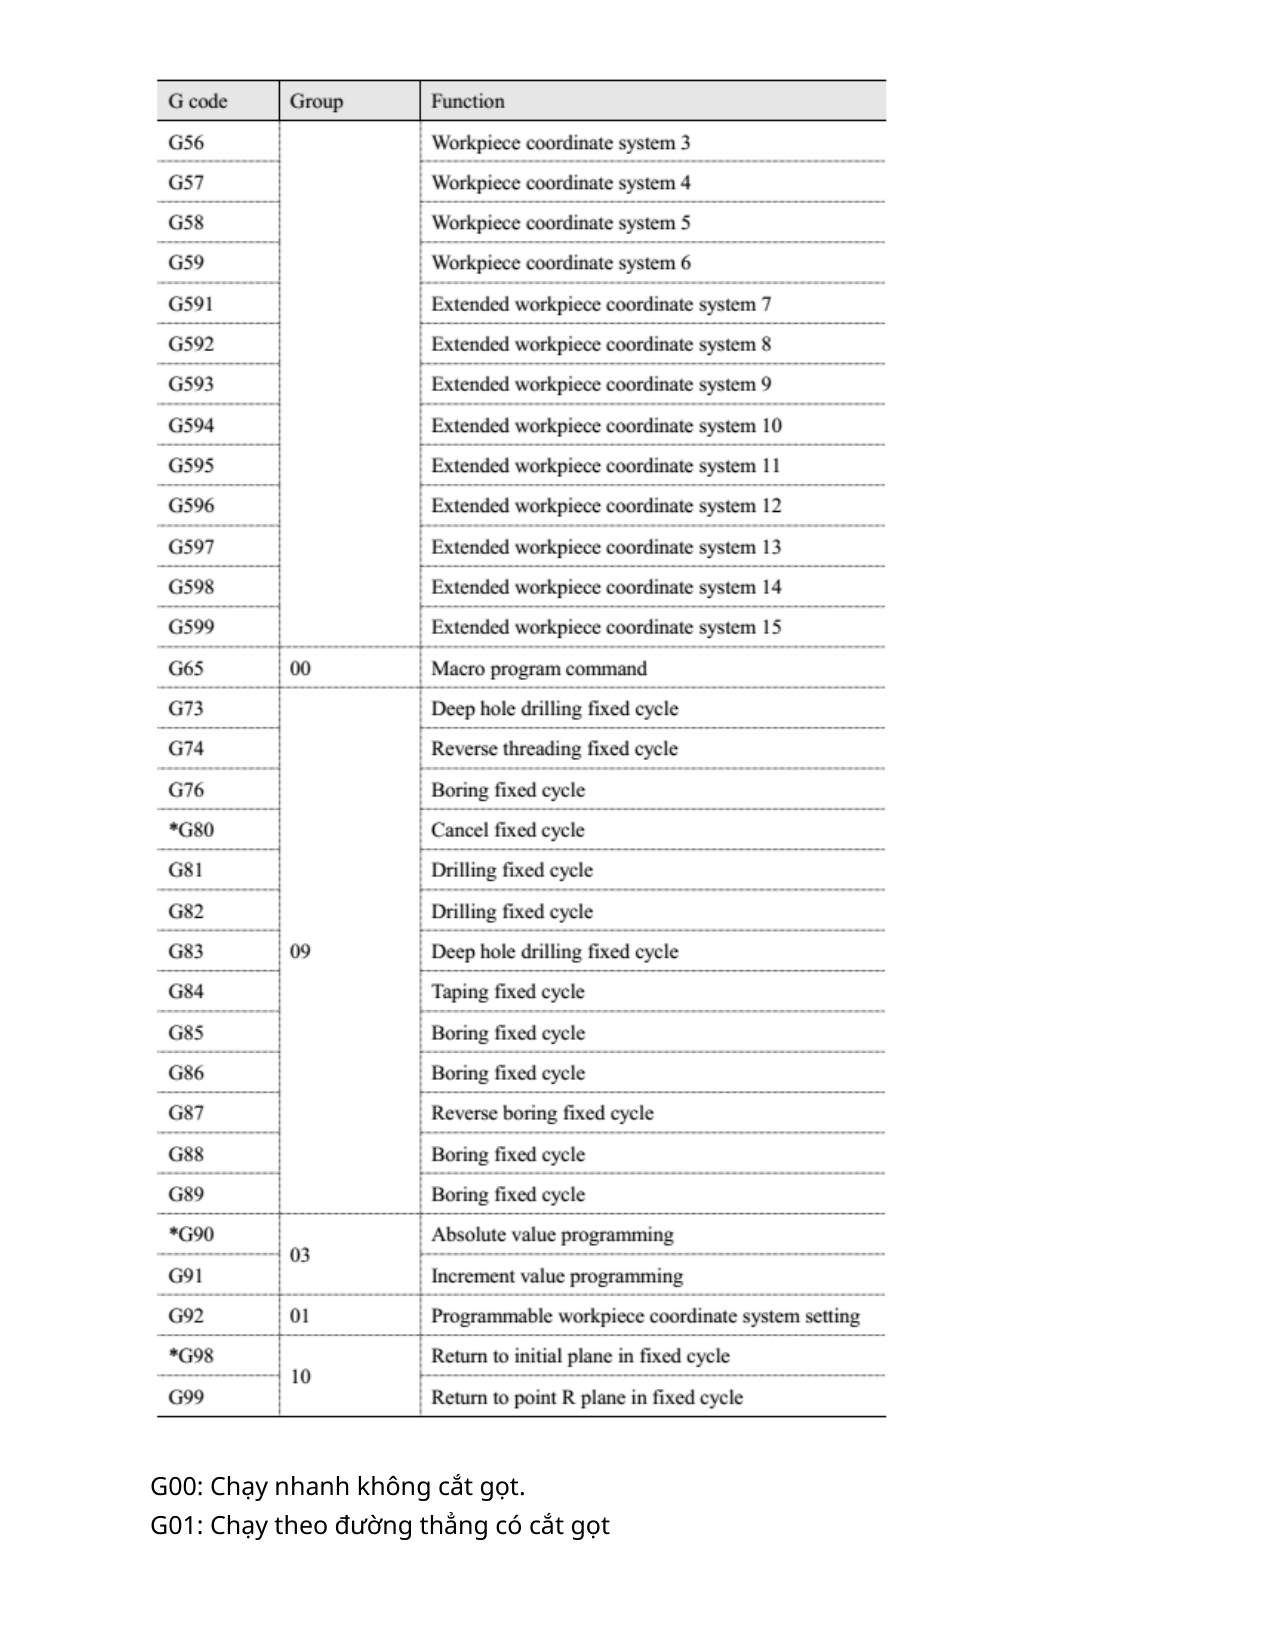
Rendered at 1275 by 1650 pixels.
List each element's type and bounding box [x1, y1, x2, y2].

list [150, 1468, 1200, 1542]
picture [150, 75, 922, 1425]
